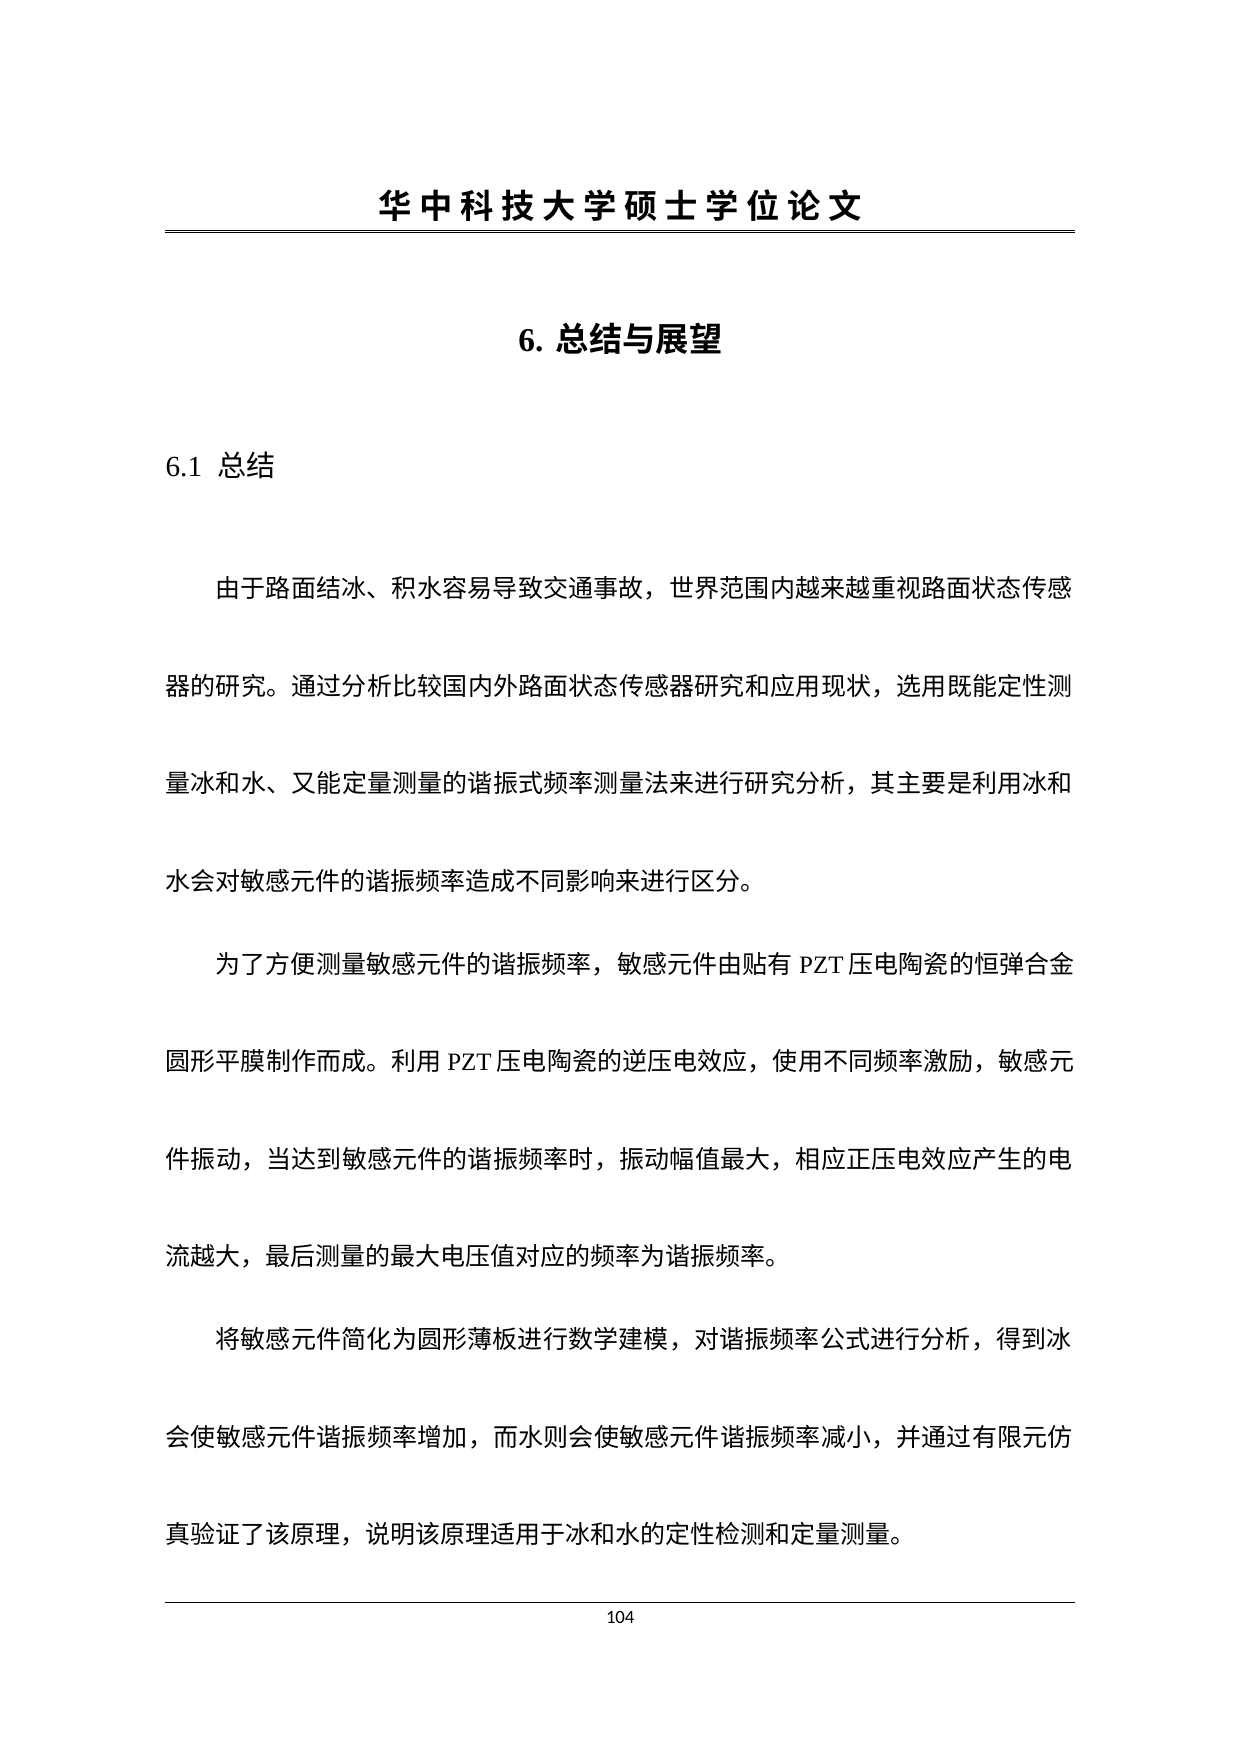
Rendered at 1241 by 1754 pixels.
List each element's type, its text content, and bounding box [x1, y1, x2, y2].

text 由于路面结冰、积水容易导致交通事故，世界范围内越来越重视路面状态传感器的研究。通过分析比较国内外路面状态传感器研究和应用现状，选用既能定性测量冰和水、又能定量测量的谐振式频率测量法来进行研究分析，其主要是利用冰和水会对敏感元件的谐振频率造成不同影响来进行区分。 [165, 554, 1075, 912]
text 将敏感元件简化为圆形薄板进行数学建模，对谐振频率公式进行分析，得到冰会使敏感元件谐振频率增加，而水则会使敏感元件谐振频率减小，并通过有限元仿真验证了该原理，说明该原理适用于冰和水的定性检测和定量测量。 [165, 1306, 1075, 1566]
text 为了方便测量敏感元件的谐振频率，敏感元件由贴有PZT压电陶瓷的恒弹合金圆形平膜制作而成。利用PZT压电陶瓷的逆压电效应，使用不同频率激励，敏感元件振动，当达到敏感元件的谐振频率时，振动幅值最大，相应正压电效应产生的电流越大，最后测量的最大电压值对应的频率为谐振频率。 [165, 930, 1075, 1287]
list 总结与展望 [165, 304, 1075, 369]
list 总结 [165, 431, 1075, 496]
